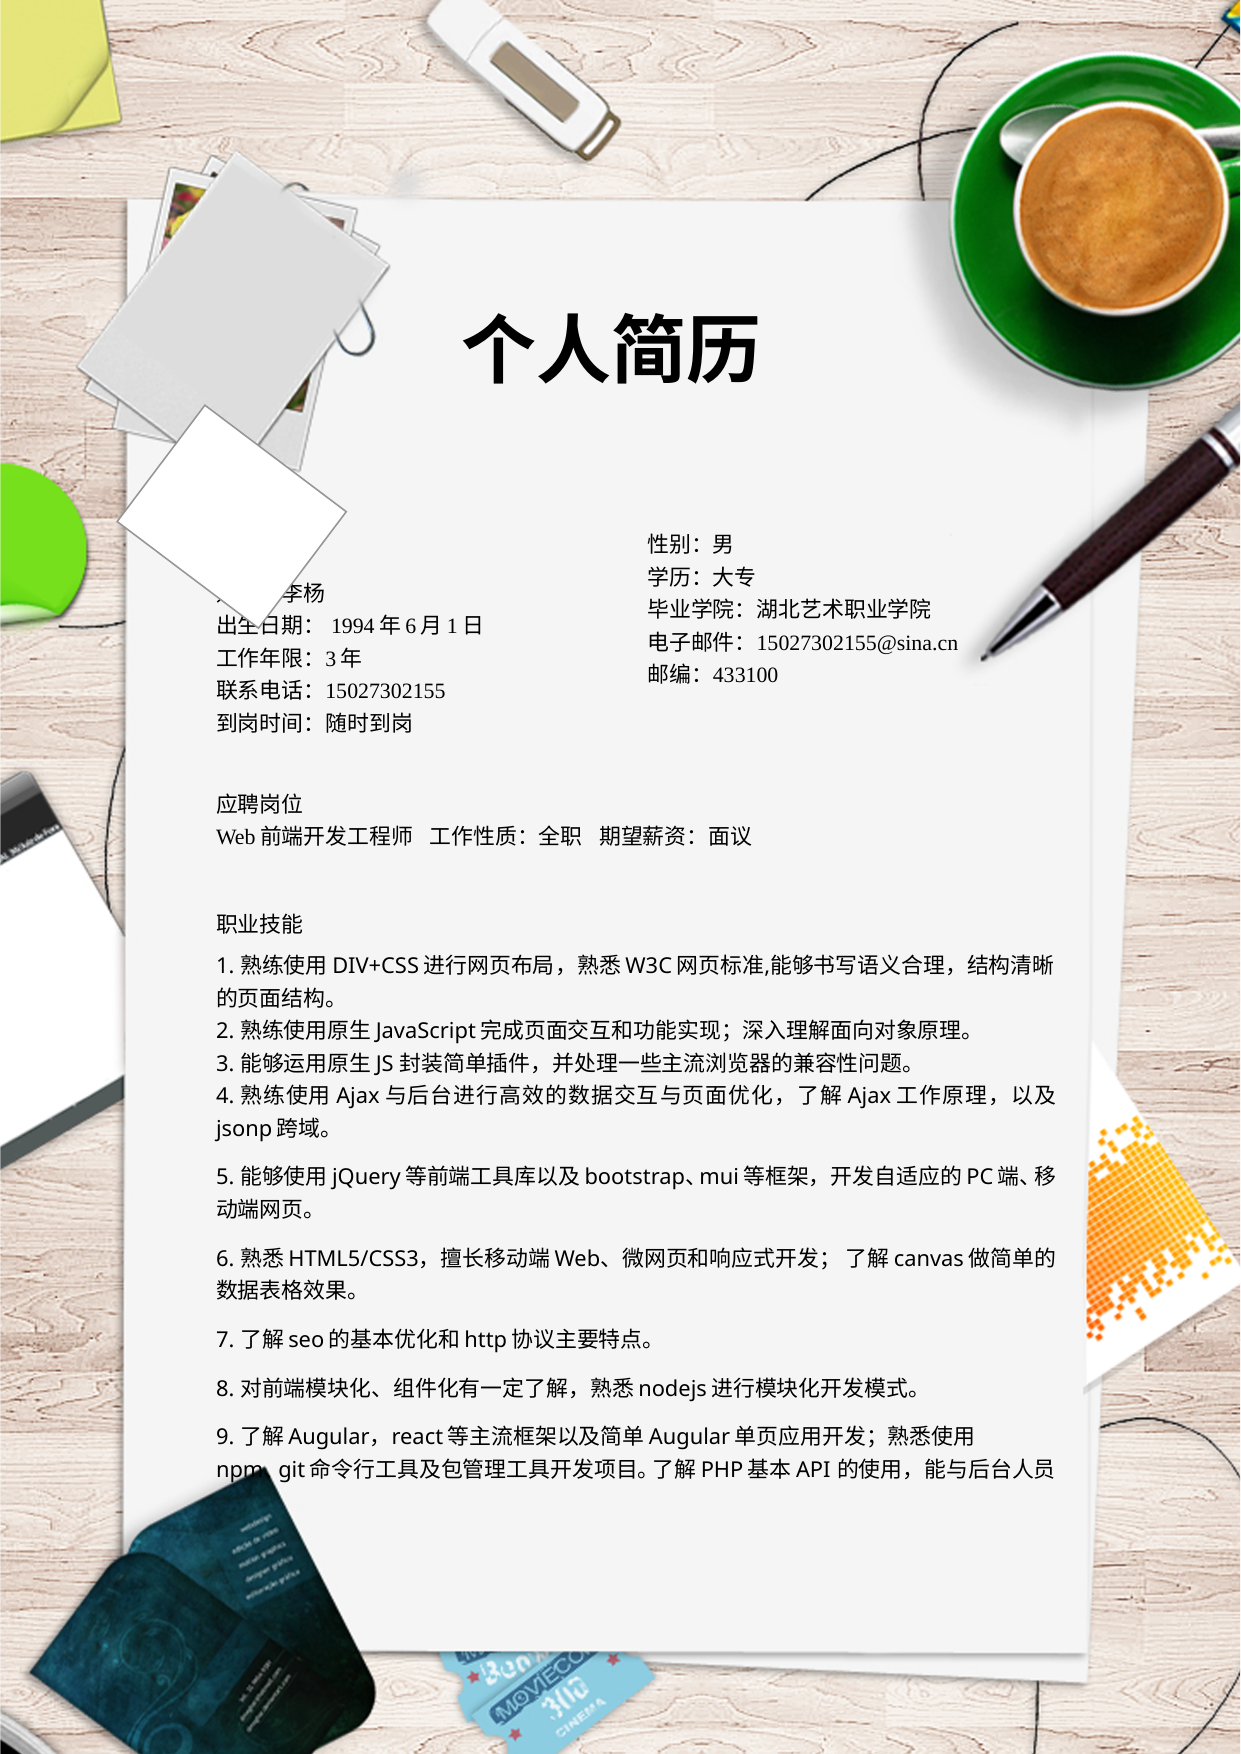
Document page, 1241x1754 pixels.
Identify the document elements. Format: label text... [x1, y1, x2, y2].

table_cell Web前端开发工程师 工作性质：全职 期望薪资：面议 [205, 819, 1067, 906]
picture [1, 1, 1241, 1754]
table_cell 应聘岗位 [205, 786, 1067, 819]
table_cell 姓名：李杨 出生日期： 1994年6月1日 工作年限：3年 联系电话：15027302155 到岗时间：随时到岗 [205, 527, 636, 786]
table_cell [205, 948, 1067, 1484]
table_header 基本信息 [326, 494, 1067, 527]
table_header 个人简历 [155, 228, 1067, 462]
table_cell 职业技能 [205, 906, 1067, 948]
table_cell 性别：男 学历：大专 毕业学院：湖北艺术职业学院 电子邮件：15027302155@sina.cn 邮编：433100 [636, 527, 1067, 786]
